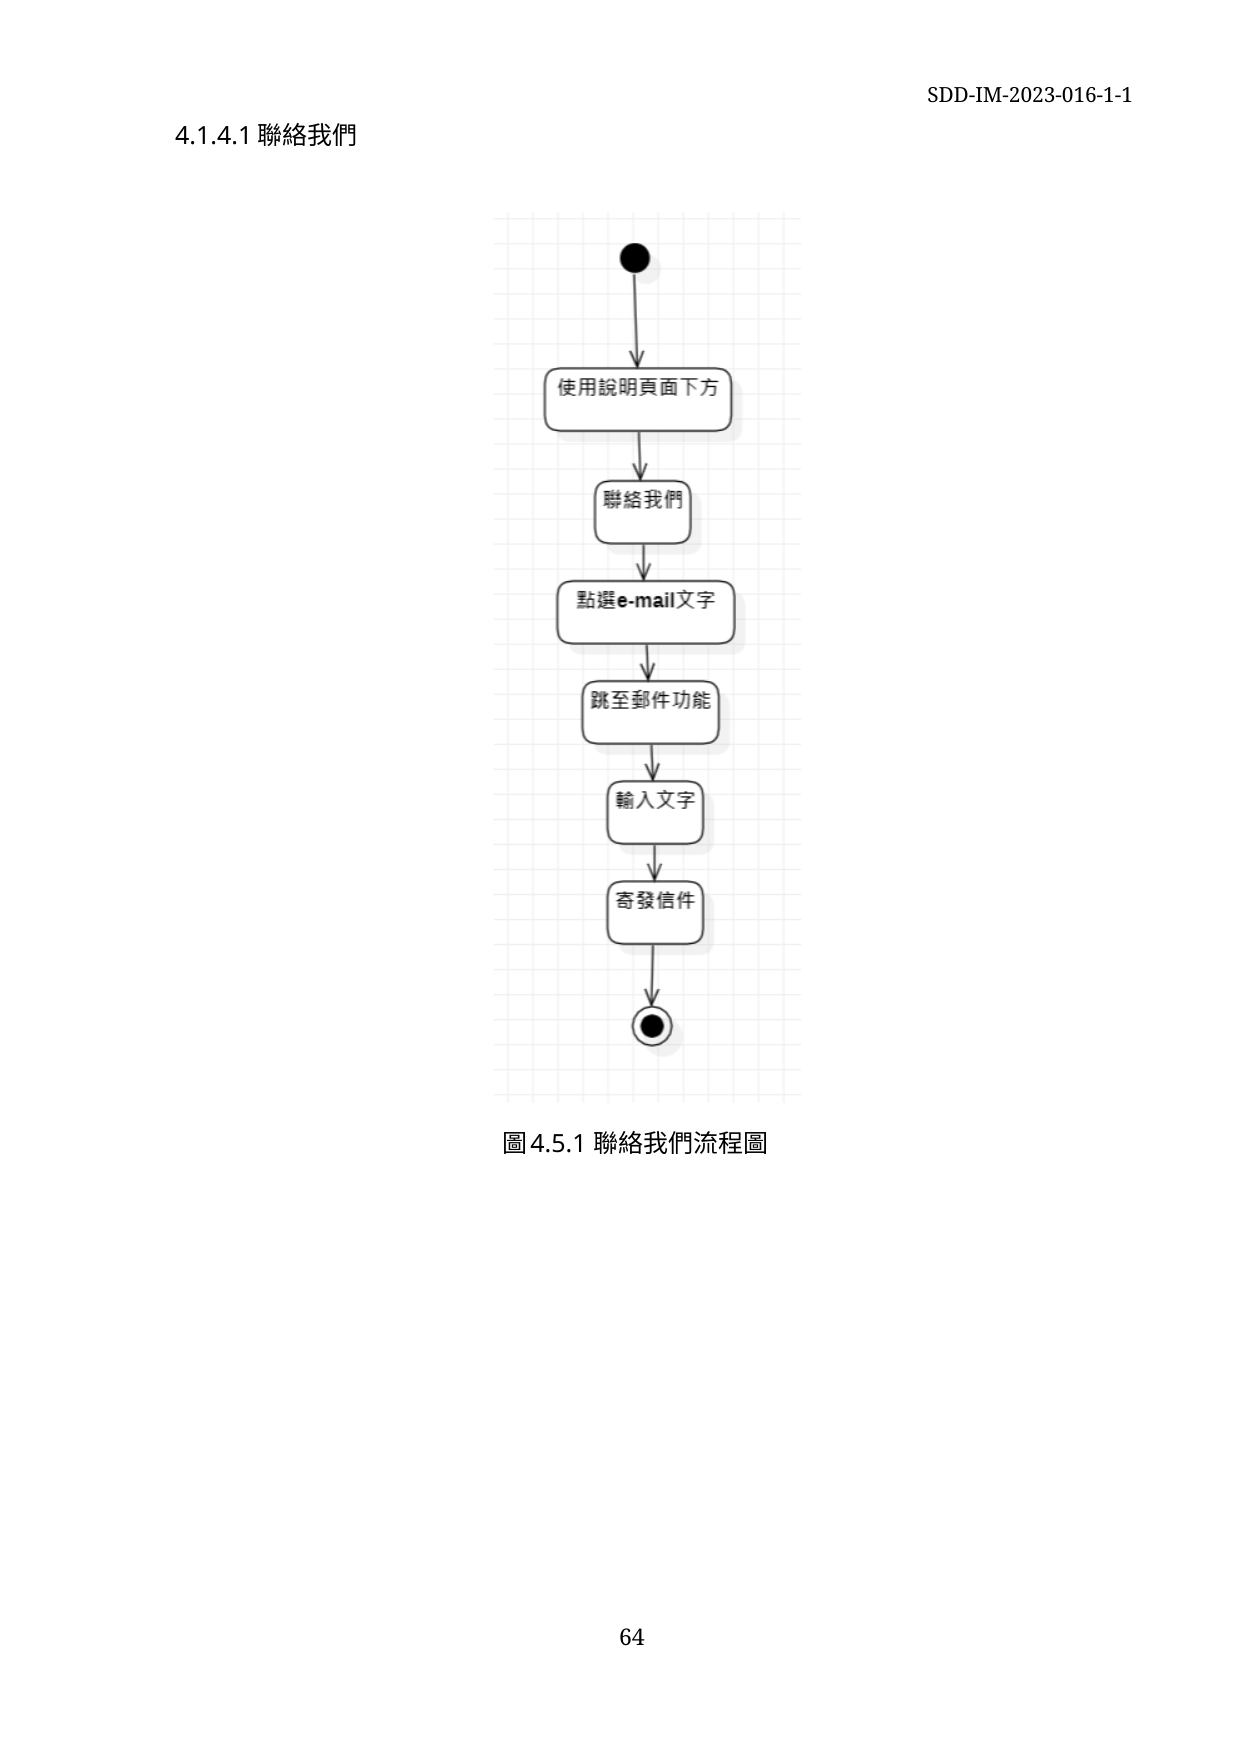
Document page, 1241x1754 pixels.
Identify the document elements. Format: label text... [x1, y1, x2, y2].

text 4.1.4.1聯絡我們 [175, 116, 1142, 152]
picture [493, 212, 801, 1103]
text 圖 4.5.1 聯絡我們流程圖 [152, 1123, 1118, 1159]
